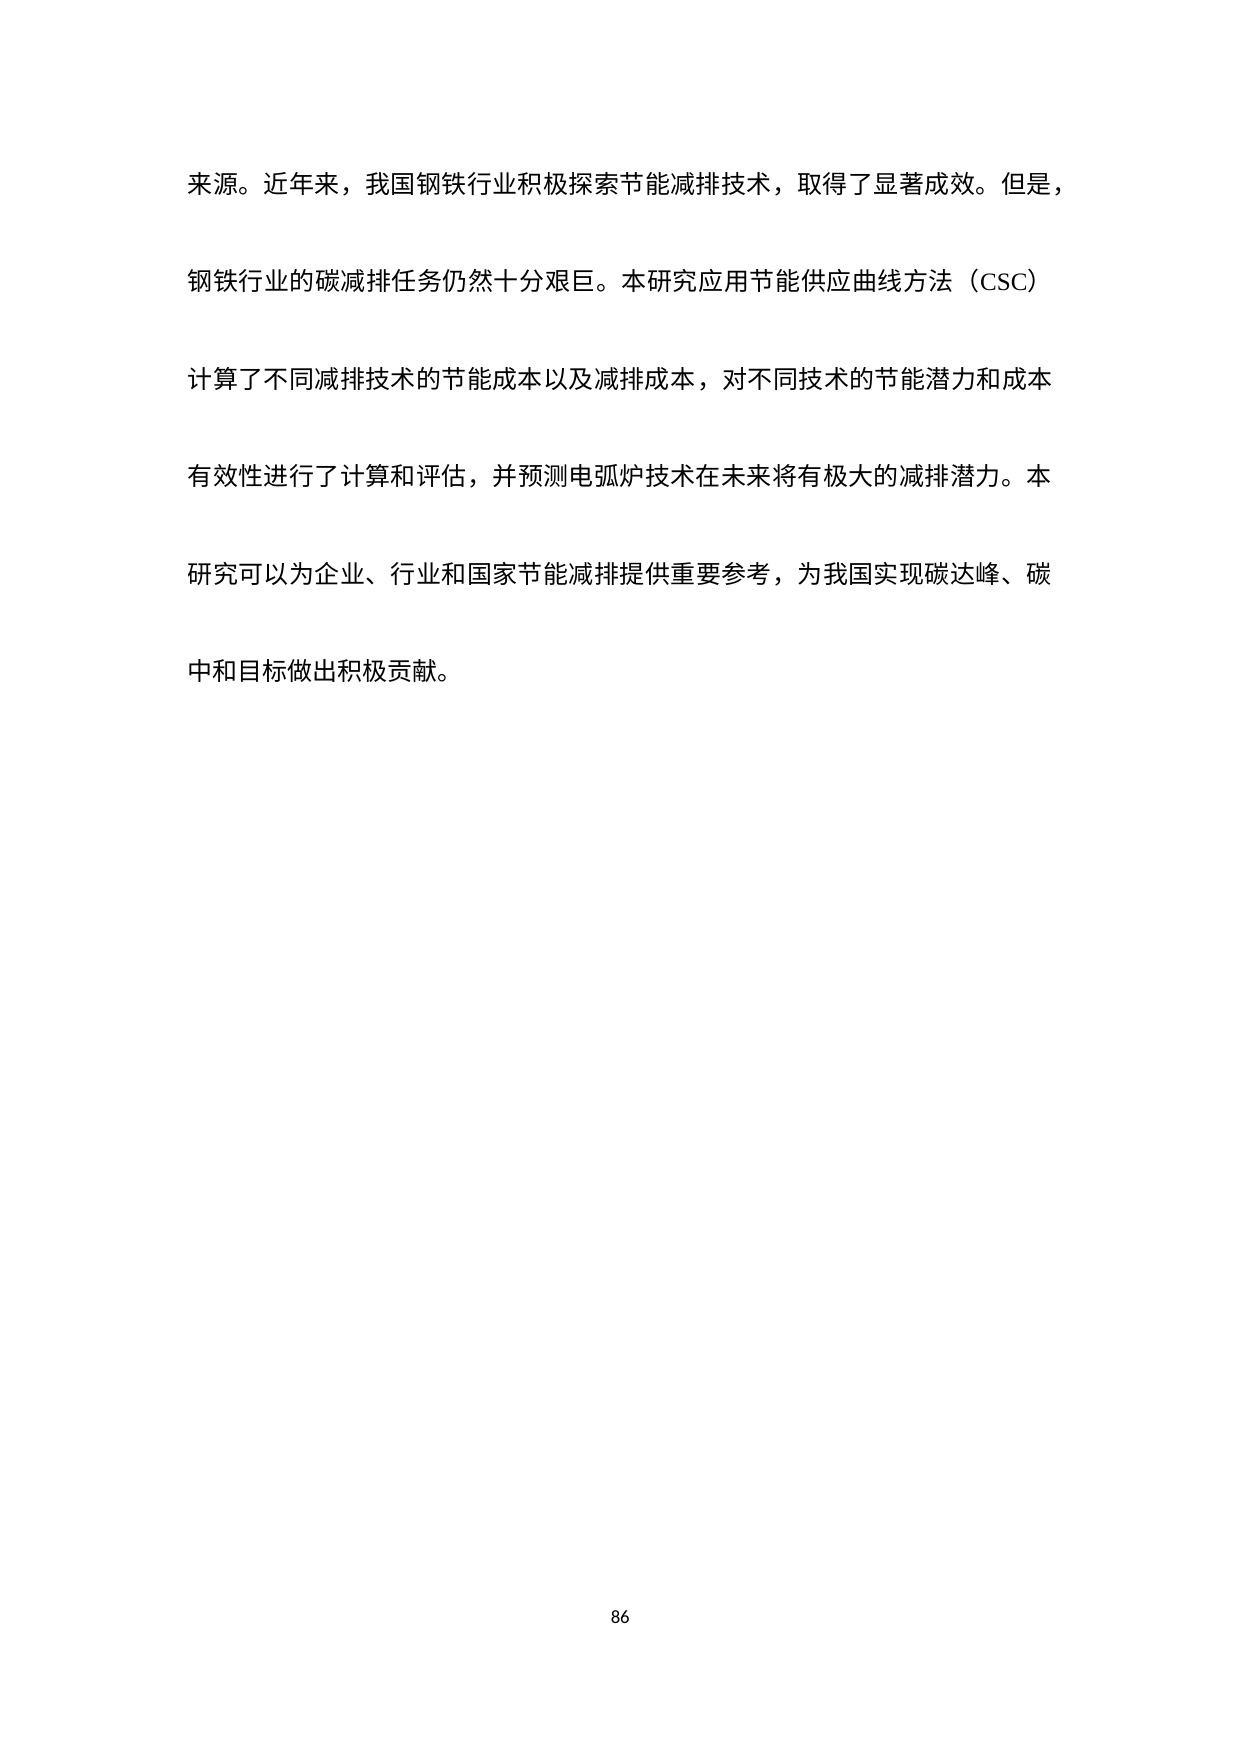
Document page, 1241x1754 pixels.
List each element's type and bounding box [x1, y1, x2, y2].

text [187, 150, 1053, 702]
